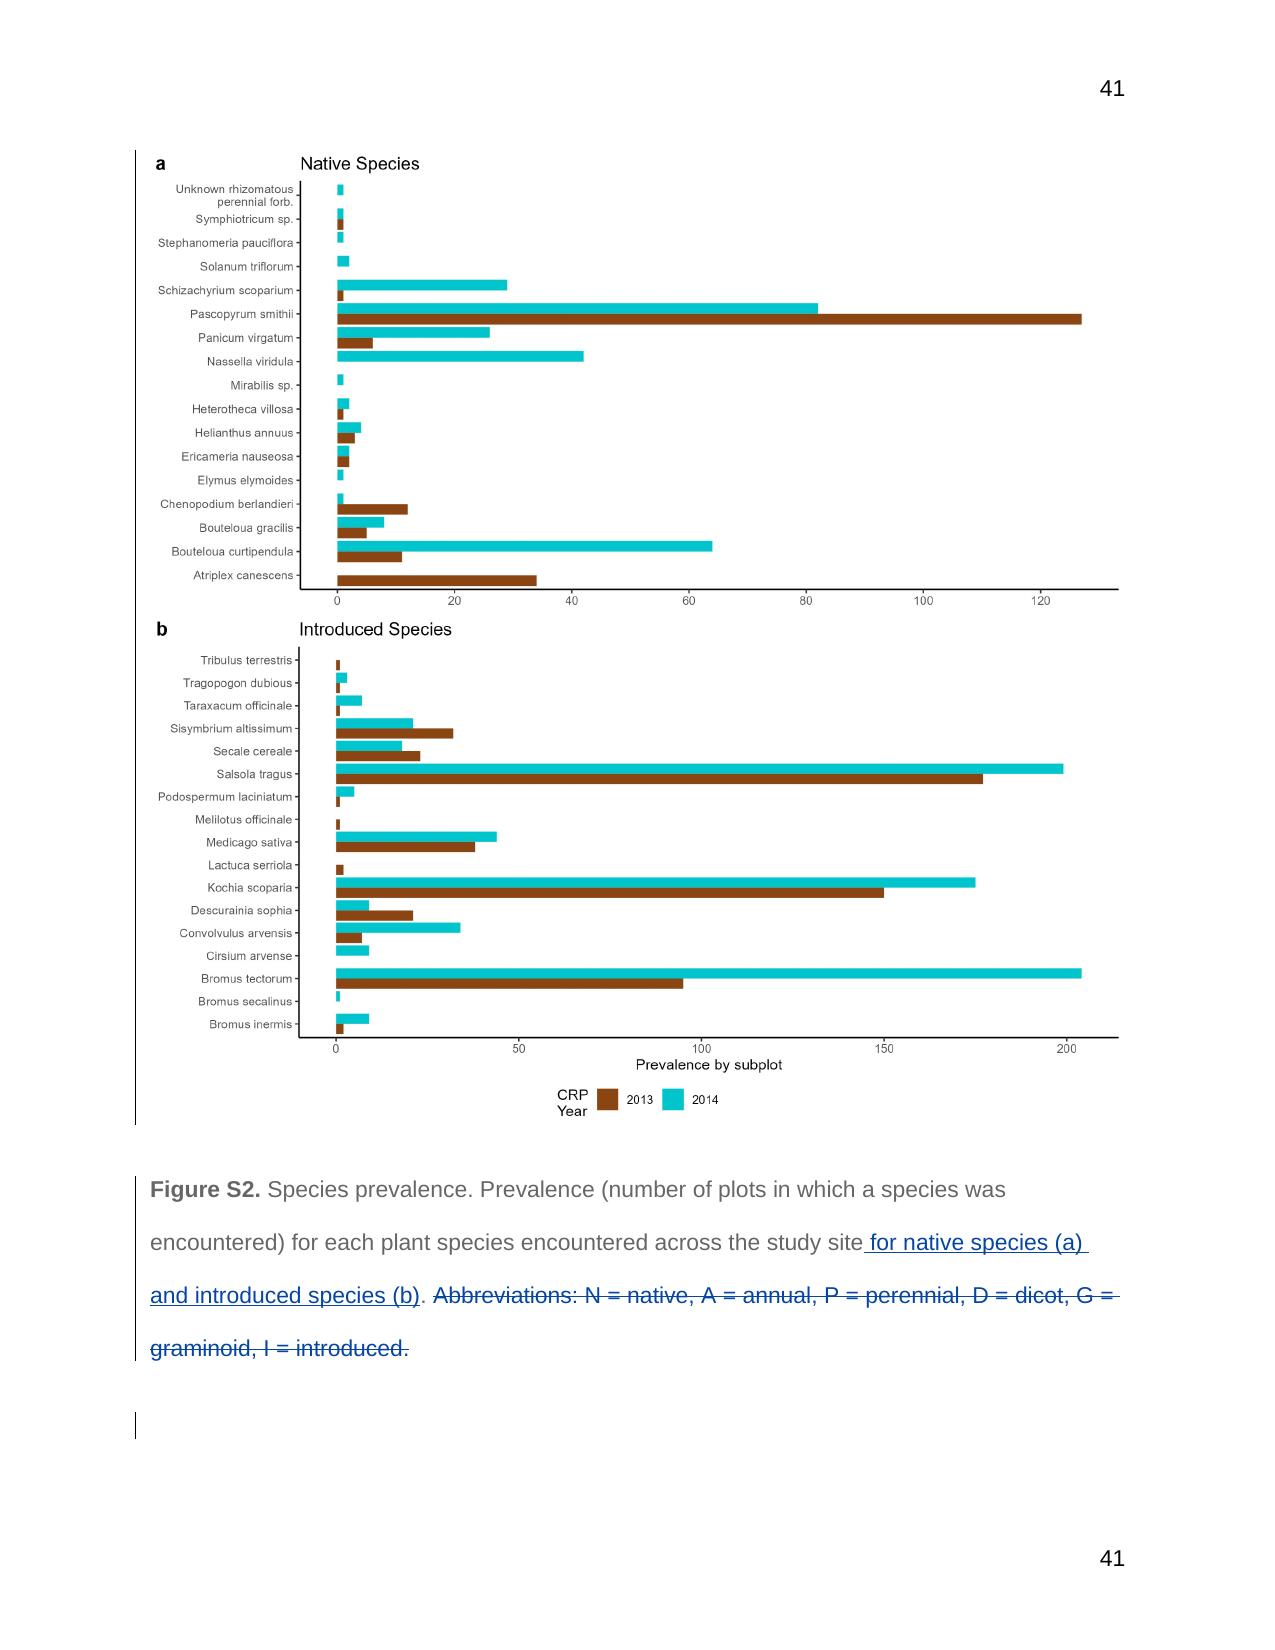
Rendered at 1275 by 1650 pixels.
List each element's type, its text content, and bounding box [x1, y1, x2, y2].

subtitle Figure S2. Species prevalence. Prevalence (number of plots in which a species was encountered) for each plant species encountered across the study site. [150, 1176, 1125, 1361]
picture [150, 150, 1125, 1125]
